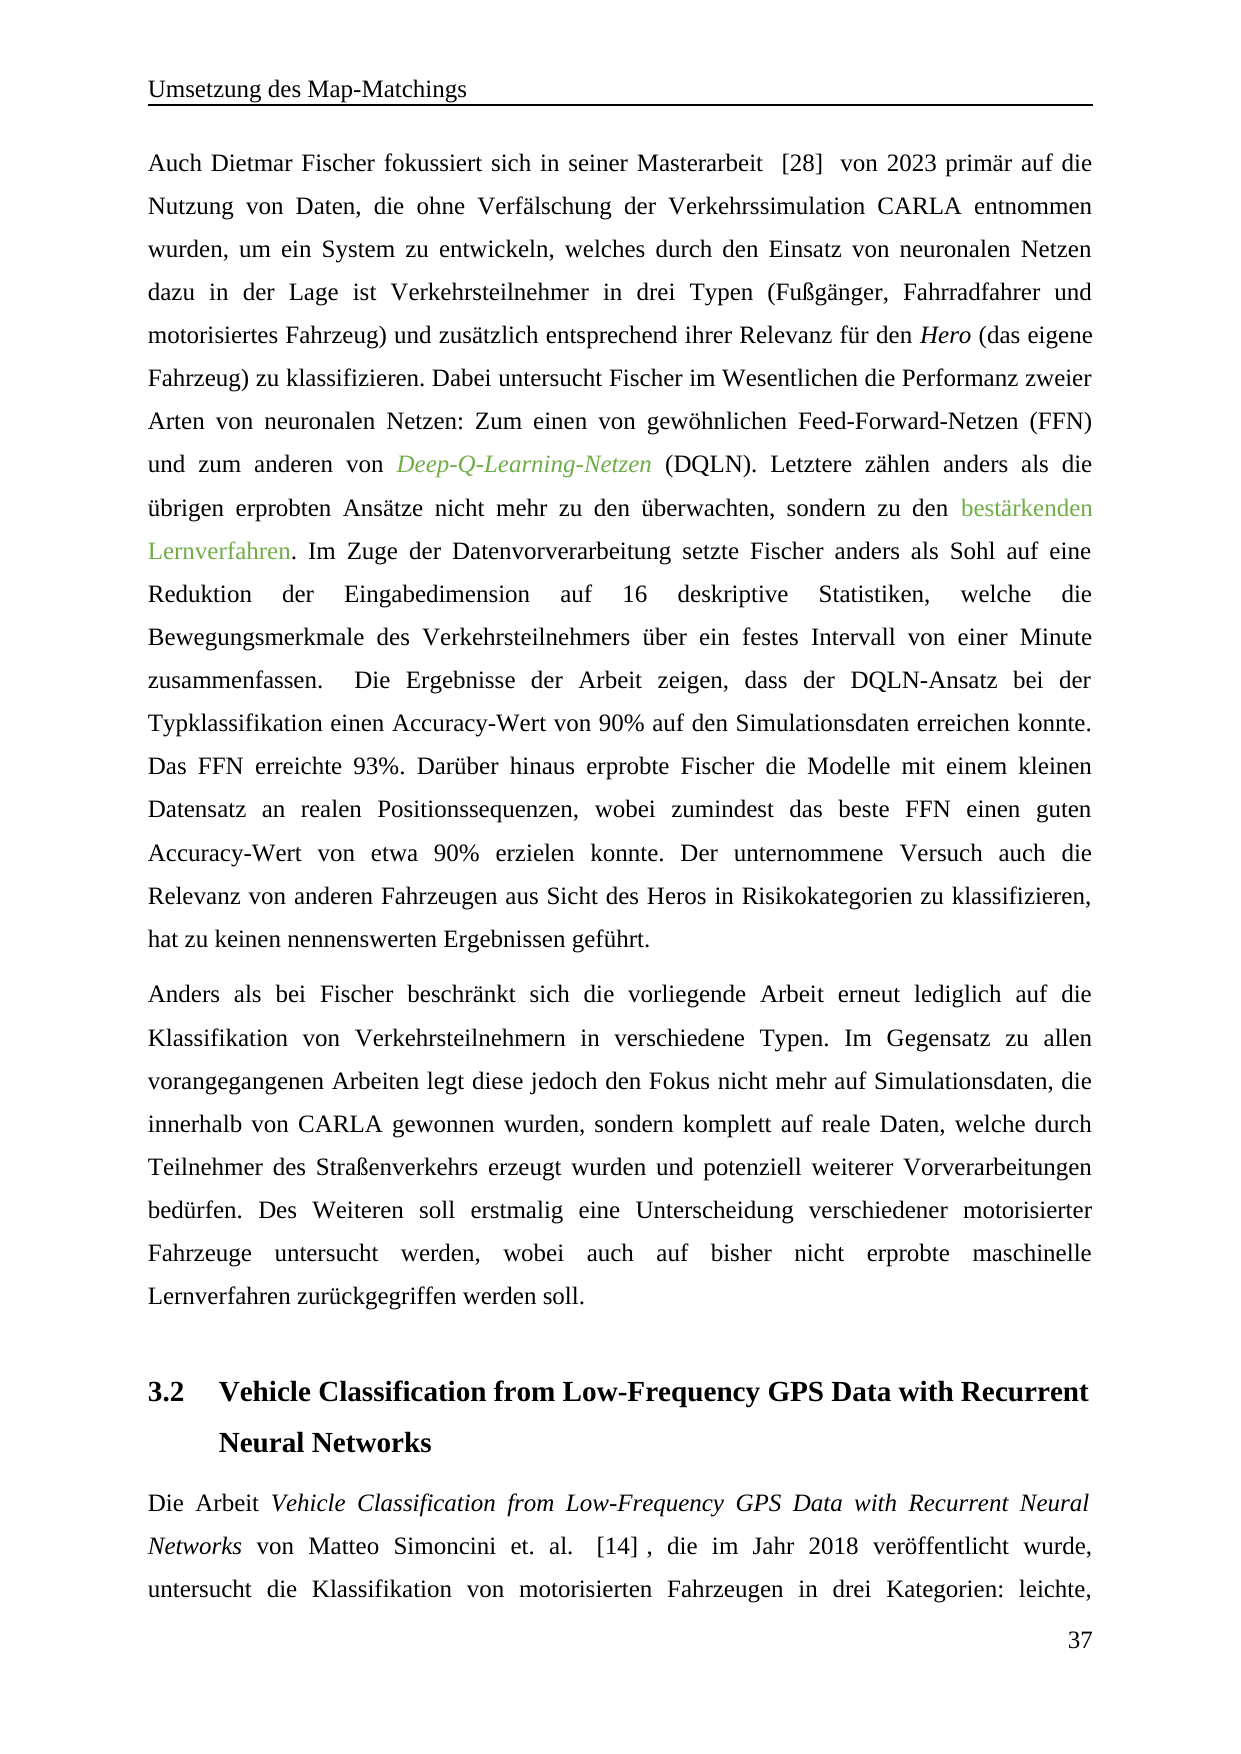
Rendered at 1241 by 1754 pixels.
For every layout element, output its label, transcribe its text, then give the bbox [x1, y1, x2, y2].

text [148, 1488, 1093, 1603]
subtitle Vehicle Classification from Low-Frequency GPS Data with Recurrent Neural Networks [148, 1374, 1093, 1458]
text Anders als bei Fischer beschränkt sich die vorliegende Arbeit erneut lediglich auf die Klassifikation von Verkehrsteilnehmern in verschiedene Typen. Im Gegensatz zu allen vorangegangenen Arbeiten legt diese jedoch den Fokus nicht mehr auf Simulationsdaten, die innerhalb von CARLA gewonnen wurden, sondern komplett auf reale Daten, welche durch Teilnehmer des Straßenverkehrs erzeugt wurden und potenziell weiterer Vorverarbeitungen bedürfen. Des Weiteren soll erstmalig eine Unterscheidung verschiedener motorisierter Fahrzeuge untersucht werden, wobei auch auf bisher nicht erprobte maschinelle Lernverfahren zurückgegriffen werden soll. [148, 979, 1093, 1310]
text Auch Dietmar Fischer fokussiert sich in seiner Masterarbeit von 2023 primär auf die Nutzung von Daten, die ohne Verfälschung der Verkehrssimulation CARLA entnommen wurden, um ein System zu entwickeln, welches durch den Einsatz von neuronalen Netzen dazu in der Lage ist Verkehrsteilnehmer in drei Typen (Fußgänger, Fahrradfahrer und motorisiertes Fahrzeug) und zusätzlich entsprechend ihrer Relevanz für den Hero (das eigene Fahrzeug) zu klassifizieren. Dabei untersucht Fischer im Wesentlichen die Performanz zweier Arten von neuronalen Netzen: Zum einen von gewöhnlichen Feed-Forward-Netzen (FFN) und zum anderen von Deep-Q-Learning-Netzen (DQLN). Letztere zählen anders als die übrigen erprobten Ansätze nicht mehr zu den überwachten, sondern zu den bestärkenden Lernverfahren. Im Zuge der Datenvorverarbeitung setzte Fischer anders als Sohl auf eine Reduktion der Eingabedimension auf 16 deskriptive Statistiken, welche die Bewegungsmerkmale des Verkehrsteilnehmers über ein festes Intervall von einer Minute zusammenfassen. Die Ergebnisse der Arbeit zeigen, dass der DQLN-Ansatz bei der Typklassifikation einen Accuracy-Wert von 90% auf den Simulationsdaten erreichen konnte. Das FFN erreichte 93%. Darüber hinaus erprobte Fischer die Modelle mit einem kleinen Datensatz an realen Positionssequenzen, wobei zumindest das beste FFN einen guten Accuracy-Wert von etwa 90% erzielen konnte. Der unternommene Versuch auch die Relevanz von anderen Fahrzeugen aus Sicht des Heros in Risikokategorien zu klassifizieren, hat zu keinen nennenswerten Ergebnissen geführt. [148, 148, 1093, 953]
